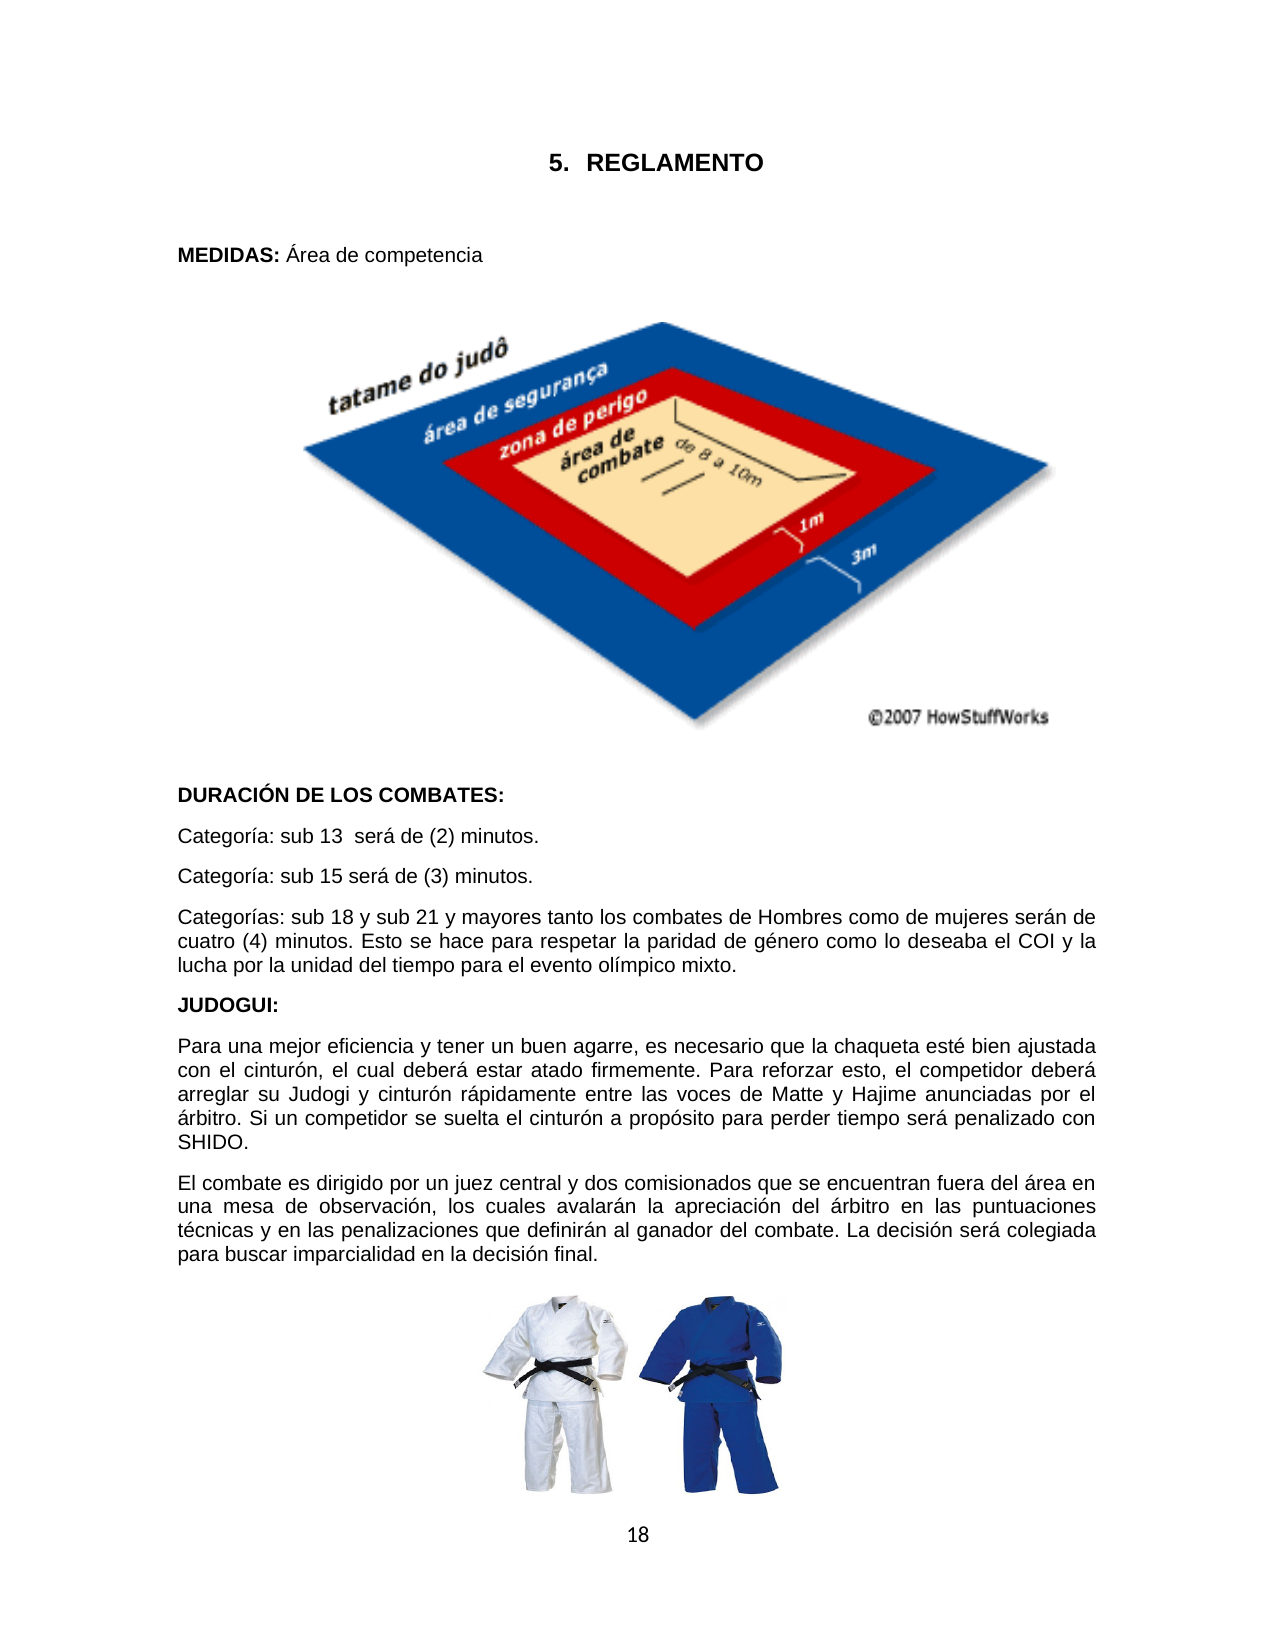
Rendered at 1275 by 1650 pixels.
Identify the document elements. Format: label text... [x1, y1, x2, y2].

text Categorías: sub 18 y sub 21 y mayores tanto los combates de Hombres como de mujeres serán de cuatro (4) minutos. Esto se hace para respetar la paridad de género como lo deseaba el COI y la lucha por la unidad del tiempo para el evento olímpico mixto. [177, 905, 1098, 977]
text Categoría: sub 13 será de (2) minutos. [177, 823, 1098, 847]
picture [303, 322, 1058, 733]
list REGLAMENTO [215, 148, 1098, 176]
text JUDOGUI: [177, 993, 1098, 1017]
text MEDIDAS: Área de competencia [177, 243, 1098, 267]
text Categoría: sub 15 será de (3) minutos. [177, 864, 1098, 888]
picture [475, 1293, 789, 1496]
text Para una mejor eficiencia y tener un buen agarre, es necesario que la chaqueta esté bien ajustada con el cinturón, el cual deberá estar atado firmemente. Para reforzar esto, el competidor deberá arreglar su Judogi y cinturón rápidamente entre las voces de Matte y Hajime anunciadas por el árbitro. Si un competidor se suelta el cinturón a propósito para perder tiempo será penalizado con SHIDO. [177, 1034, 1098, 1154]
text DURACIÓN DE LOS COMBATES: [177, 783, 1098, 807]
text El combate es dirigido por un juez central y dos comisionados que se encuentran fuera del área en una mesa de observación, los cuales avalarán la apreciación del árbitro en las puntuaciones técnicas y en las penalizaciones que definirán al ganador del combate. La decisión será colegiada para buscar imparcialidad en la decisión final. [177, 1170, 1098, 1266]
